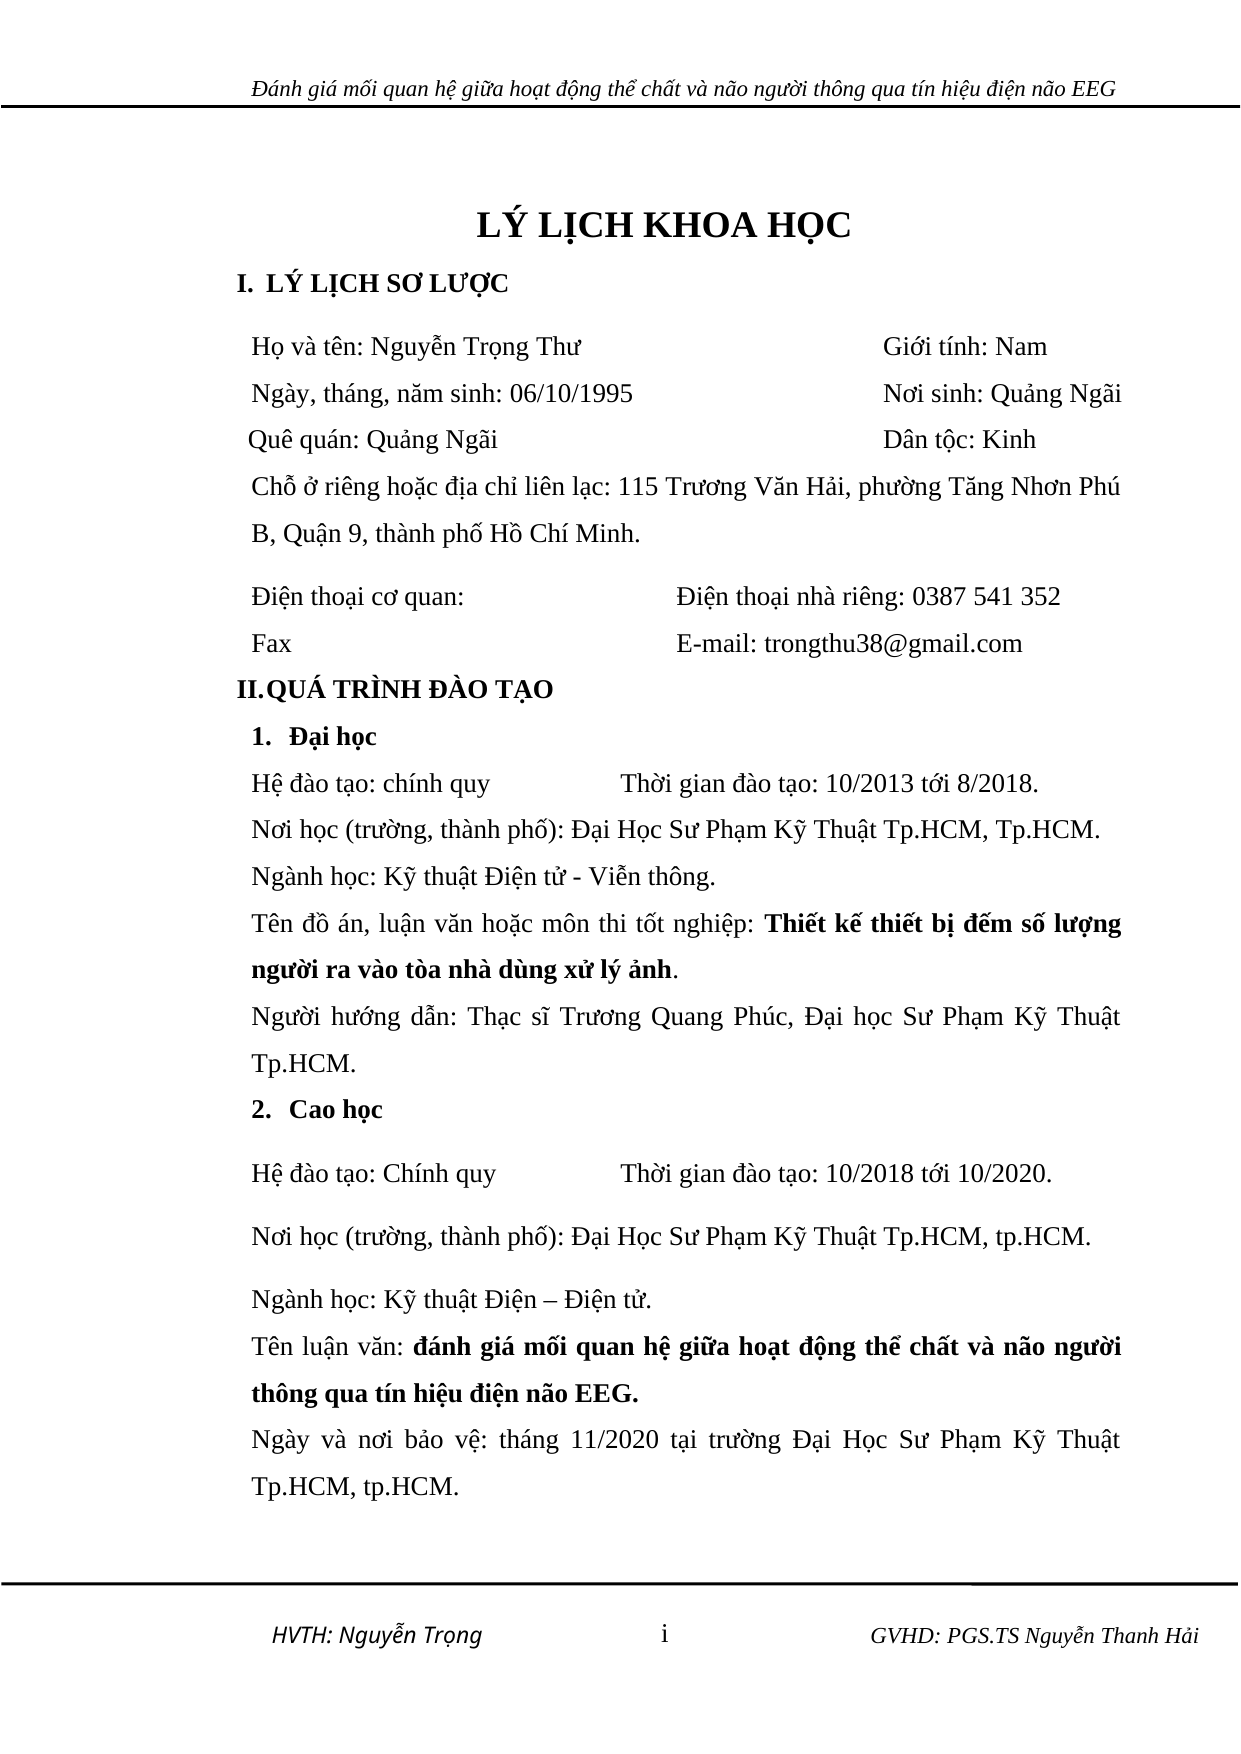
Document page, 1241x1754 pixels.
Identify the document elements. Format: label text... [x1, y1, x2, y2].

table_header Họ và tên: Nguyễn Trọng Thư Ngày, tháng, năm sinh: 06/10/1995 Quê quán: Quảng Ngãi [236, 330, 872, 470]
table_header Điện thoại cơ quan: Fax [236, 580, 665, 673]
table_header Điện thoại nhà riêng: 0387 541 352 E-mail: trongthu38@gmail.com [665, 580, 1122, 673]
text Nơi học (trường, thành phố): Đại Học Sư Phạm Kỹ Thuật Tp.HCM, tp.HCM. [251, 1220, 1122, 1251]
list Tên đồ án, luận văn hoặc môn thi tốt nghiệp: Thiết kế thiết bị đếm số lượng người ra vào tòa nhà dùng xử lý ảnh. [251, 907, 1122, 985]
list Ngành học: Kỹ thuật Điện – Điện tử. [251, 1283, 1122, 1315]
text Hệ đào tạo: Chính quy Thời gian đào tạo: 10/2018 tới 10/2020. [251, 1157, 1122, 1188]
list Đại học [251, 720, 1122, 751]
table_header Giới tính: Nam Nơi sinh: Quảng Ngãi Dân tộc: Kinh [872, 330, 1240, 470]
list Người hướng dẫn: Thạc sĩ Trương Quang Phúc, Đại học Sư Phạm Kỹ Thuật Tp.HCM. [251, 1000, 1122, 1078]
list LÝ LỊCH SƠ LƯỢC [236, 267, 1122, 298]
list Cao học [251, 1093, 1122, 1125]
list QUÁ TRÌNH ĐÀO TẠO [236, 673, 1122, 705]
list Tên luận văn: đánh giá mối quan hệ giữa hoạt động thể chất và não người thông qua tín hiệu điện não EEG. [251, 1330, 1122, 1408]
list Ngày và nơi bảo vệ: tháng 11/2020 tại trường Đại Học Sư Phạm Kỹ Thuật Tp.HCM, tp.HCM. [251, 1423, 1122, 1501]
list Hệ đào tạo: chính quy Thời gian đào tạo: 10/2013 tới 8/2018. [251, 767, 1122, 798]
list Nơi học (trường, thành phố): Đại Học Sư Phạm Kỹ Thuật Tp.HCM, Tp.HCM. [251, 813, 1122, 845]
list Ngành học: Kỹ thuật Điện tử - Viễn thông. [251, 860, 1122, 891]
subtitle LÝ LỊCH KHOA HỌC [207, 202, 1122, 245]
list Chỗ ở riêng hoặc địa chỉ liên lạc: 115 Trương Văn Hải, phường Tăng Nhơn Phú B, Quận 9, thành phố Hồ Chí Minh. [251, 470, 1122, 548]
